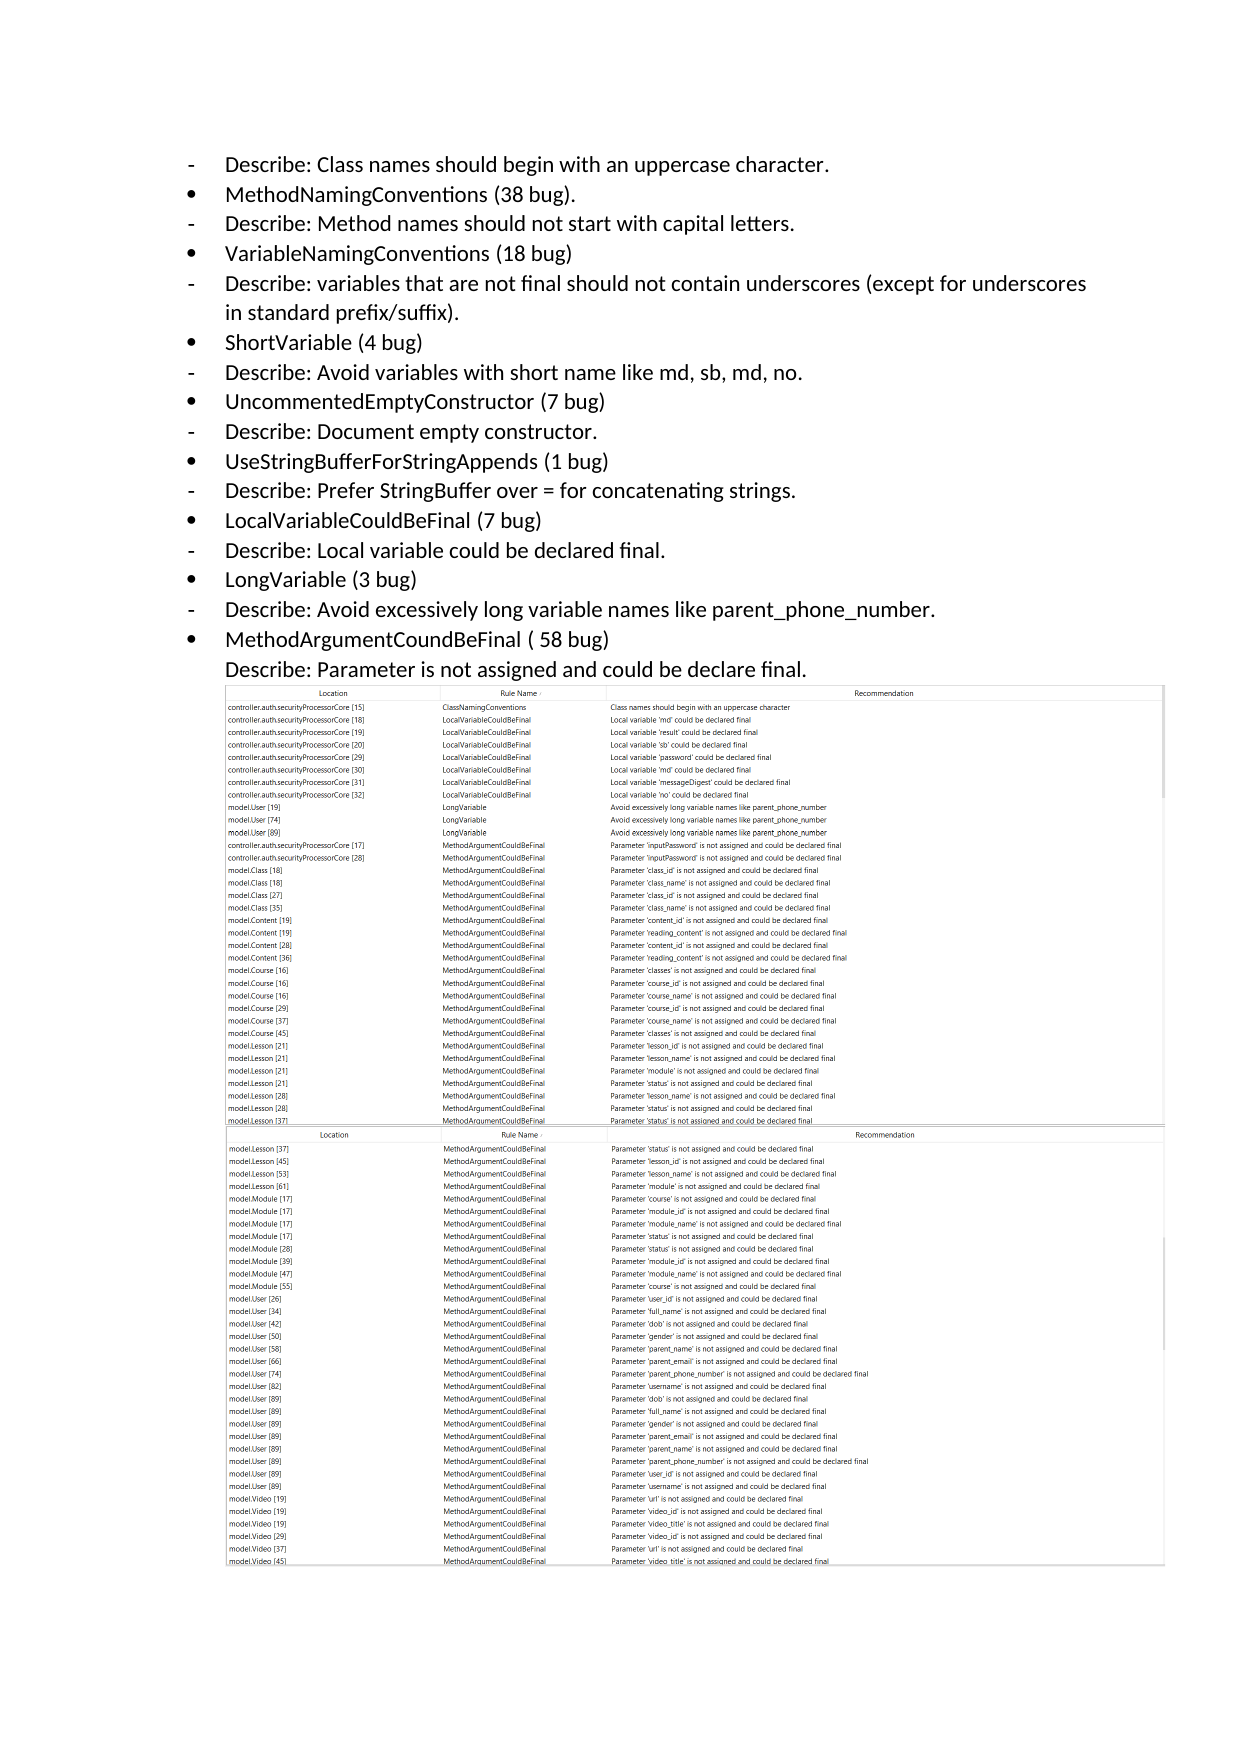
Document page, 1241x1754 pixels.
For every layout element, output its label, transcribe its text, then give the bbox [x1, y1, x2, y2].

list Describe: Parameter is not assigned and could be declare final. [225, 655, 1093, 683]
list ShortVariable (4 bug) [187, 328, 1093, 356]
list MethodNamingConventions (38 bug). [187, 180, 1093, 208]
list VariableNamingConventions (18 bug) [187, 239, 1093, 267]
list Describe: Method names should not start with capital letters. [187, 209, 1093, 237]
list Describe: Avoid excessively long variable names like parent_phone_number. [187, 595, 1093, 623]
list Describe: Document empty constructor. [187, 417, 1093, 445]
list UncommentedEmptyConstructor (7 bug) [187, 387, 1093, 416]
list Describe: Avoid variables with short name like md, sb, md, no. [187, 358, 1093, 386]
list LocalVariableCouldBeFinal (7 bug) [187, 506, 1093, 534]
list Describe: Prefer StringBuffer over = for concatenating strings. [187, 477, 1093, 504]
list LongVariable (3 bug) [187, 566, 1093, 594]
picture [225, 1126, 1166, 1567]
list UseStringBufferForStringAppends (1 bug) [187, 447, 1093, 475]
list Describe: Local variable could be declared final. [187, 536, 1093, 564]
list Describe: Class names should begin with an uppercase character. [187, 150, 1093, 178]
picture [225, 685, 1166, 1125]
list MethodArgumentCoundBeFinal ( 58 bug) [187, 625, 1093, 653]
list Describe: variables that are not final should not contain underscores (except for underscores in standard prefix/suffix). [187, 269, 1093, 326]
